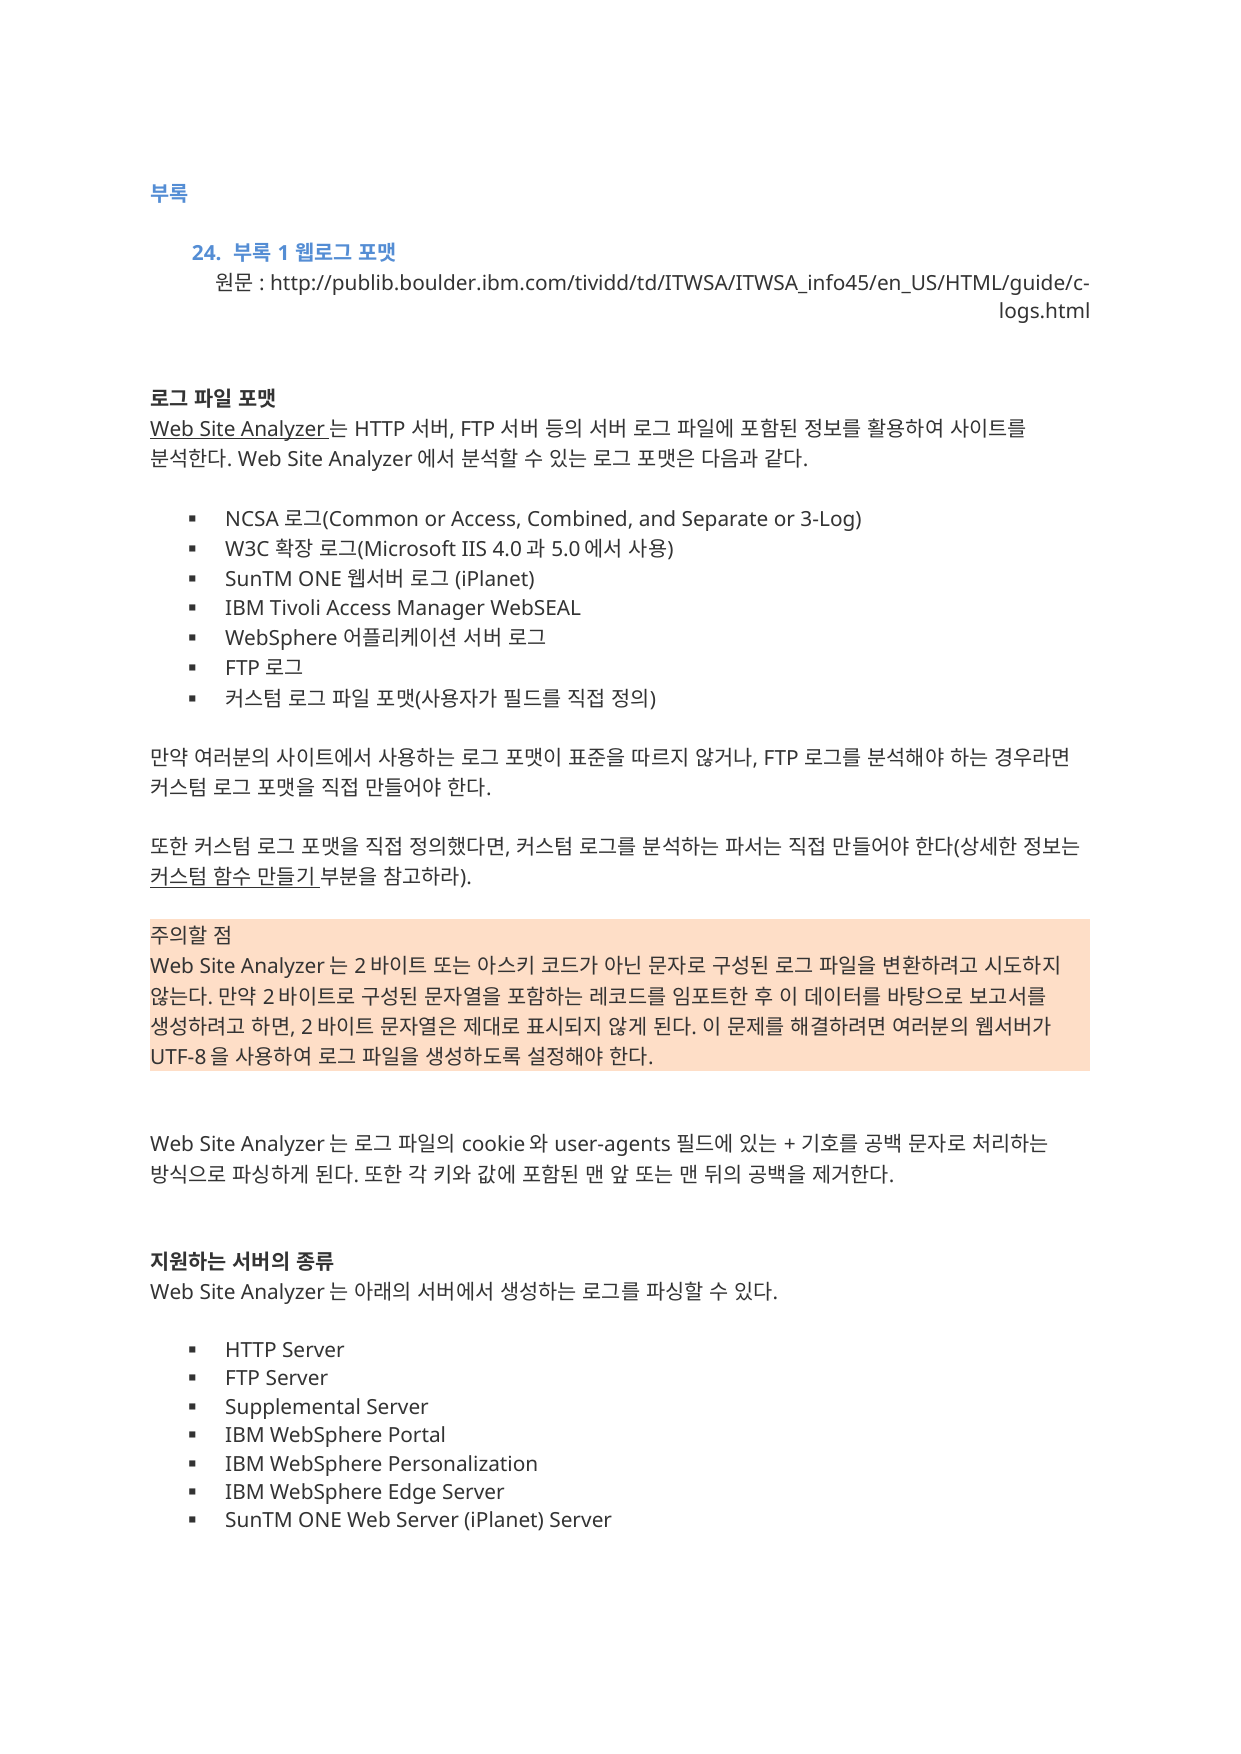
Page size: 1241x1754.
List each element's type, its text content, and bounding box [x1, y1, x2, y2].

list SunTM ONE Web Server (iPlanet) Server [187, 1506, 1090, 1534]
text Web Site Analyzer는 아래의 서버에서 생성하는 로그를 파싱할 수 있다. [150, 1275, 1090, 1306]
text 지원하는 서버의 종류 [150, 1245, 1090, 1275]
list IBM Tivoli Access Manager WebSEAL [187, 593, 1090, 621]
text Web Site Analyzer는 2바이트 또는 아스키 코드가 아닌 문자로 구성된 로그 파일을 변환하려고 시도하지 않는다. 만약 2바이트로 구성된 문자열을 포함하는 레코드를 임포트한 후 이 데이터를 바탕으로 보고서를 생성하려고 하면, 2바이트 문자열은 제대로 표시되지 않게 된다. 이 문제를 해결하려면 여러분의 웹서버가 UTF-8을 사용하여 로그 파일을 생성하도록 설정해야 한다. [150, 949, 1090, 1071]
text 만약 여러분의 사이트에서 사용하는 로그 포맷이 표준을 따르지 않거나, FTP 로그를 분석해야 하는 경우라면 커스텀 로그 포맷을 직접 만들어야 한다. [150, 741, 1090, 802]
list SunTM ONE 웹서버 로그 (iPlanet) [187, 562, 1090, 593]
list FTP 로그 [187, 651, 1090, 682]
list 커스텀 로그 파일 포맷(사용자가 필드를 직접 정의) [187, 682, 1090, 712]
text 또한 커스텀 로그 포맷을 직접 정의했다면, 커스텀 로그를 분석하는 파서는 직접 만들어야 한다(상세한 정보는 커스텀 함수 만들기 부분을 참고하라). [150, 830, 1090, 891]
text Web Site Analyzer는 로그 파일의 cookie와 user-agents 필드에 있는 + 기호를 공백 문자로 처리하는 방식으로 파싱하게 된다. 또한 각 키와 값에 포함된 맨 앞 또는 맨 뒤의 공백을 제거한다. [150, 1128, 1090, 1188]
text 로그 파일 포맷 [150, 382, 1090, 412]
list WebSphere 어플리케이션 서버 로그 [187, 621, 1090, 651]
subtitle 부록 1 웹로그 포맷 [192, 236, 1090, 266]
text Web Site Analyzer는 HTTP 서버, FTP 서버 등의 서버 로그 파일에 포함된 정보를 활용하여 사이트를 분석한다. Web Site Analyzer에서 분석할 수 있는 로그 포맷은 다음과 같다. [150, 412, 1090, 473]
list FTP Server [187, 1363, 1090, 1392]
list Supplemental Server [187, 1392, 1090, 1420]
list IBM WebSphere Edge Server [187, 1477, 1090, 1506]
subtitle 부록 [150, 177, 1090, 207]
list IBM WebSphere Portal [187, 1420, 1090, 1449]
list HTTP Server [187, 1335, 1090, 1363]
list IBM WebSphere Personalization [187, 1449, 1090, 1477]
text 원문 : http://publib.boulder.ibm.com/tividd/td/ITWSA/ITWSA_info45/en_US/HTML/guide/c-logs.html [150, 266, 1090, 325]
list NCSA 로그(Common or Access, Combined, and Separate or 3-Log) [187, 502, 1090, 532]
list W3C 확장 로그(Microsoft IIS 4.0과 5.0에서 사용) [187, 532, 1090, 562]
text 주의할 점 [150, 919, 1090, 949]
